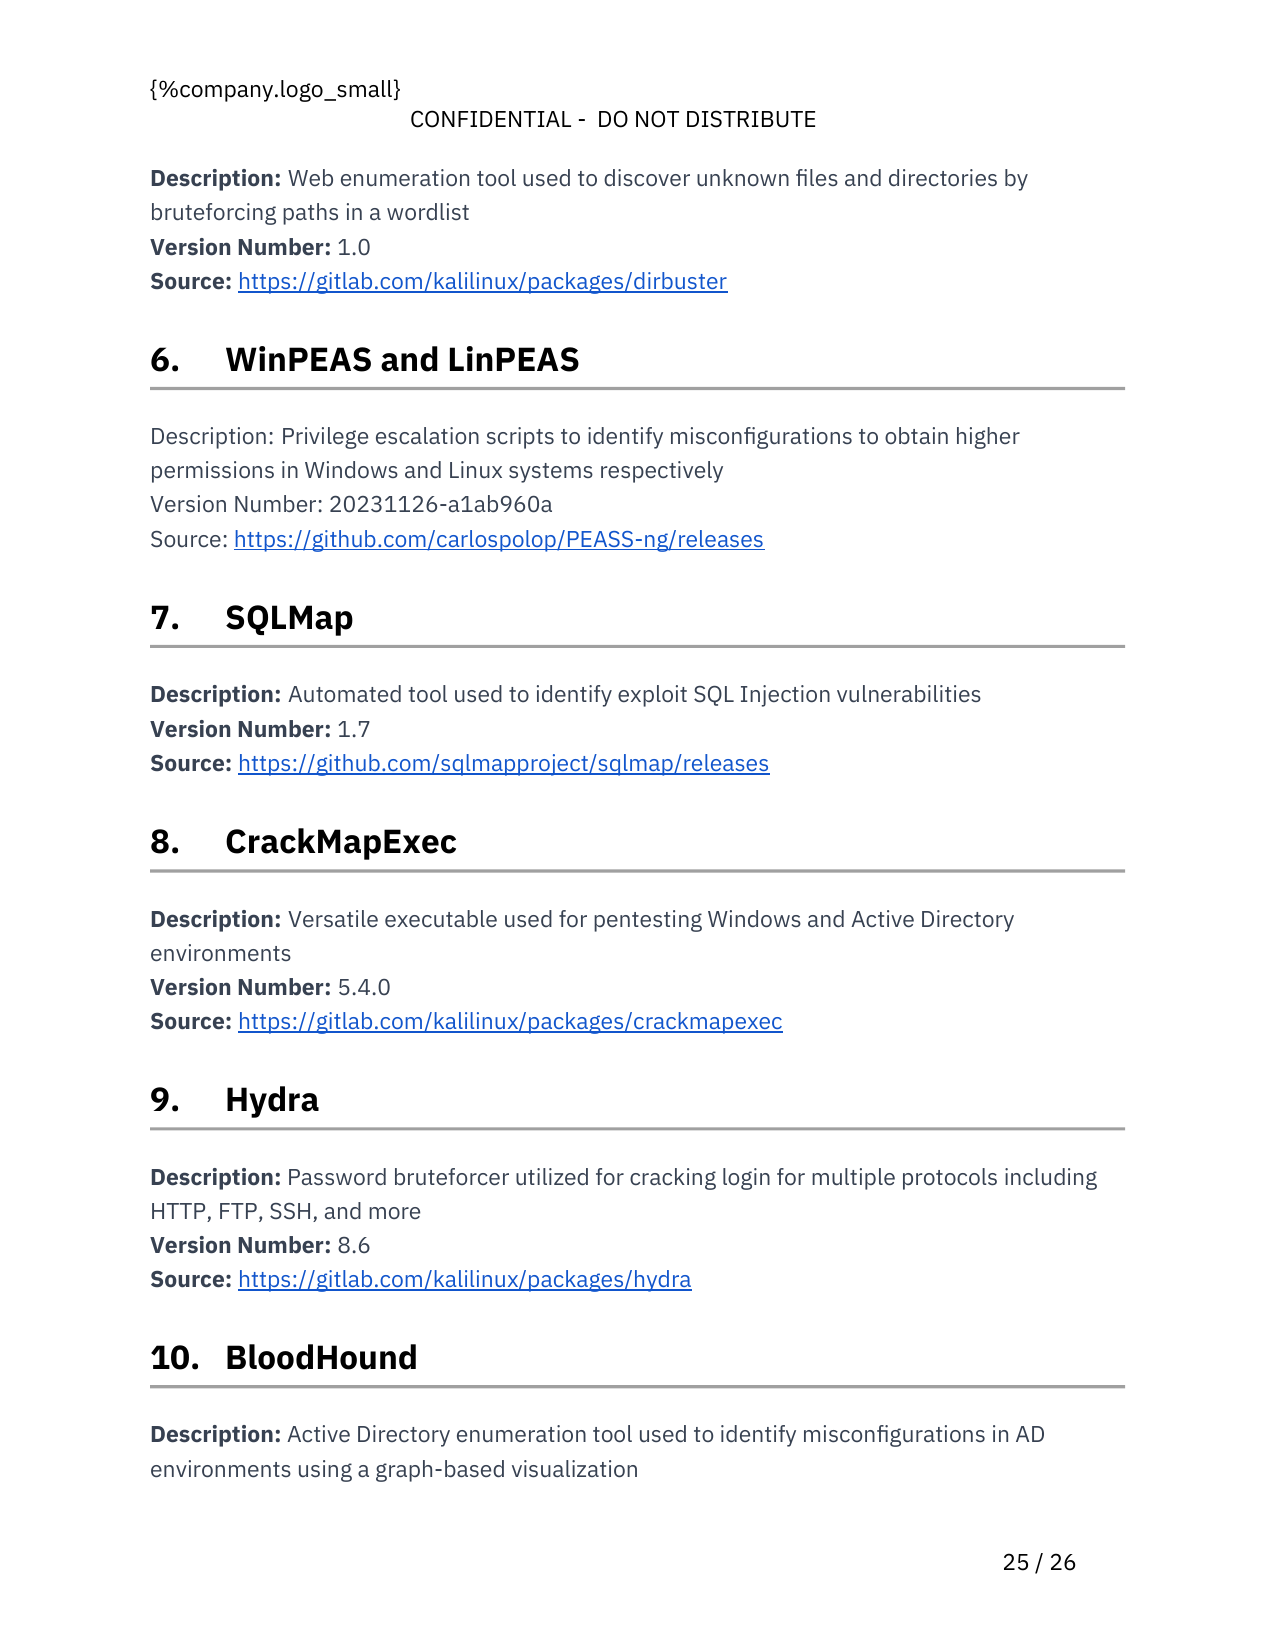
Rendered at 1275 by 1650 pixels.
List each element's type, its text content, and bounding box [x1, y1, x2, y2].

text Version Number: 8.6 [150, 1230, 1125, 1259]
text Description: Web enumeration tool used to discover unknown files and directories by bruteforcing paths in a wordlist [150, 163, 1125, 227]
text Version Number: 1.7 [150, 714, 1125, 744]
text Description: Active Directory enumeration tool used to identify misconfigurations in AD environments using a graph-based visualization [150, 1419, 1125, 1483]
subtitle SQLMap [150, 595, 1125, 638]
text Source: https://gitlab.com/kalilinux/packages/hydra [150, 1264, 1125, 1294]
text Description: Automated tool used to identify exploit SQL Injection vulnerabilities [150, 679, 1125, 709]
text Source: https://github.com/sqlmapproject/sqlmap/releases [150, 748, 1125, 778]
text Version Number: 1.0 [150, 231, 1125, 261]
text Description: Versatile executable used for pentesting Windows and Active Directory environments [150, 903, 1125, 967]
text Version Number: 20231126-a1ab960a [150, 489, 1125, 519]
text Description: Password bruteforcer utilized for cracking login for multiple protocols including HTTP, FTP, SSH, and more [150, 1161, 1125, 1225]
subtitle Hydra [150, 1077, 1125, 1121]
subtitle BloodHound [150, 1335, 1125, 1379]
text Source: https://gitlab.com/kalilinux/packages/crackmapexec [150, 1006, 1125, 1036]
text Description: Privilege escalation scripts to identify misconfigurations to obtain higher permissions in Windows and Linux systems respectively [150, 421, 1125, 485]
text Source: https://gitlab.com/kalilinux/packages/dirbuster [150, 266, 1125, 295]
text Source: https://github.com/carlospolop/PEASS-ng/releases [150, 523, 1125, 553]
subtitle CrackMapExec [150, 819, 1125, 863]
text Version Number: 5.4.0 [150, 972, 1125, 1002]
subtitle WinPEAS and LinPEAS [150, 337, 1125, 380]
